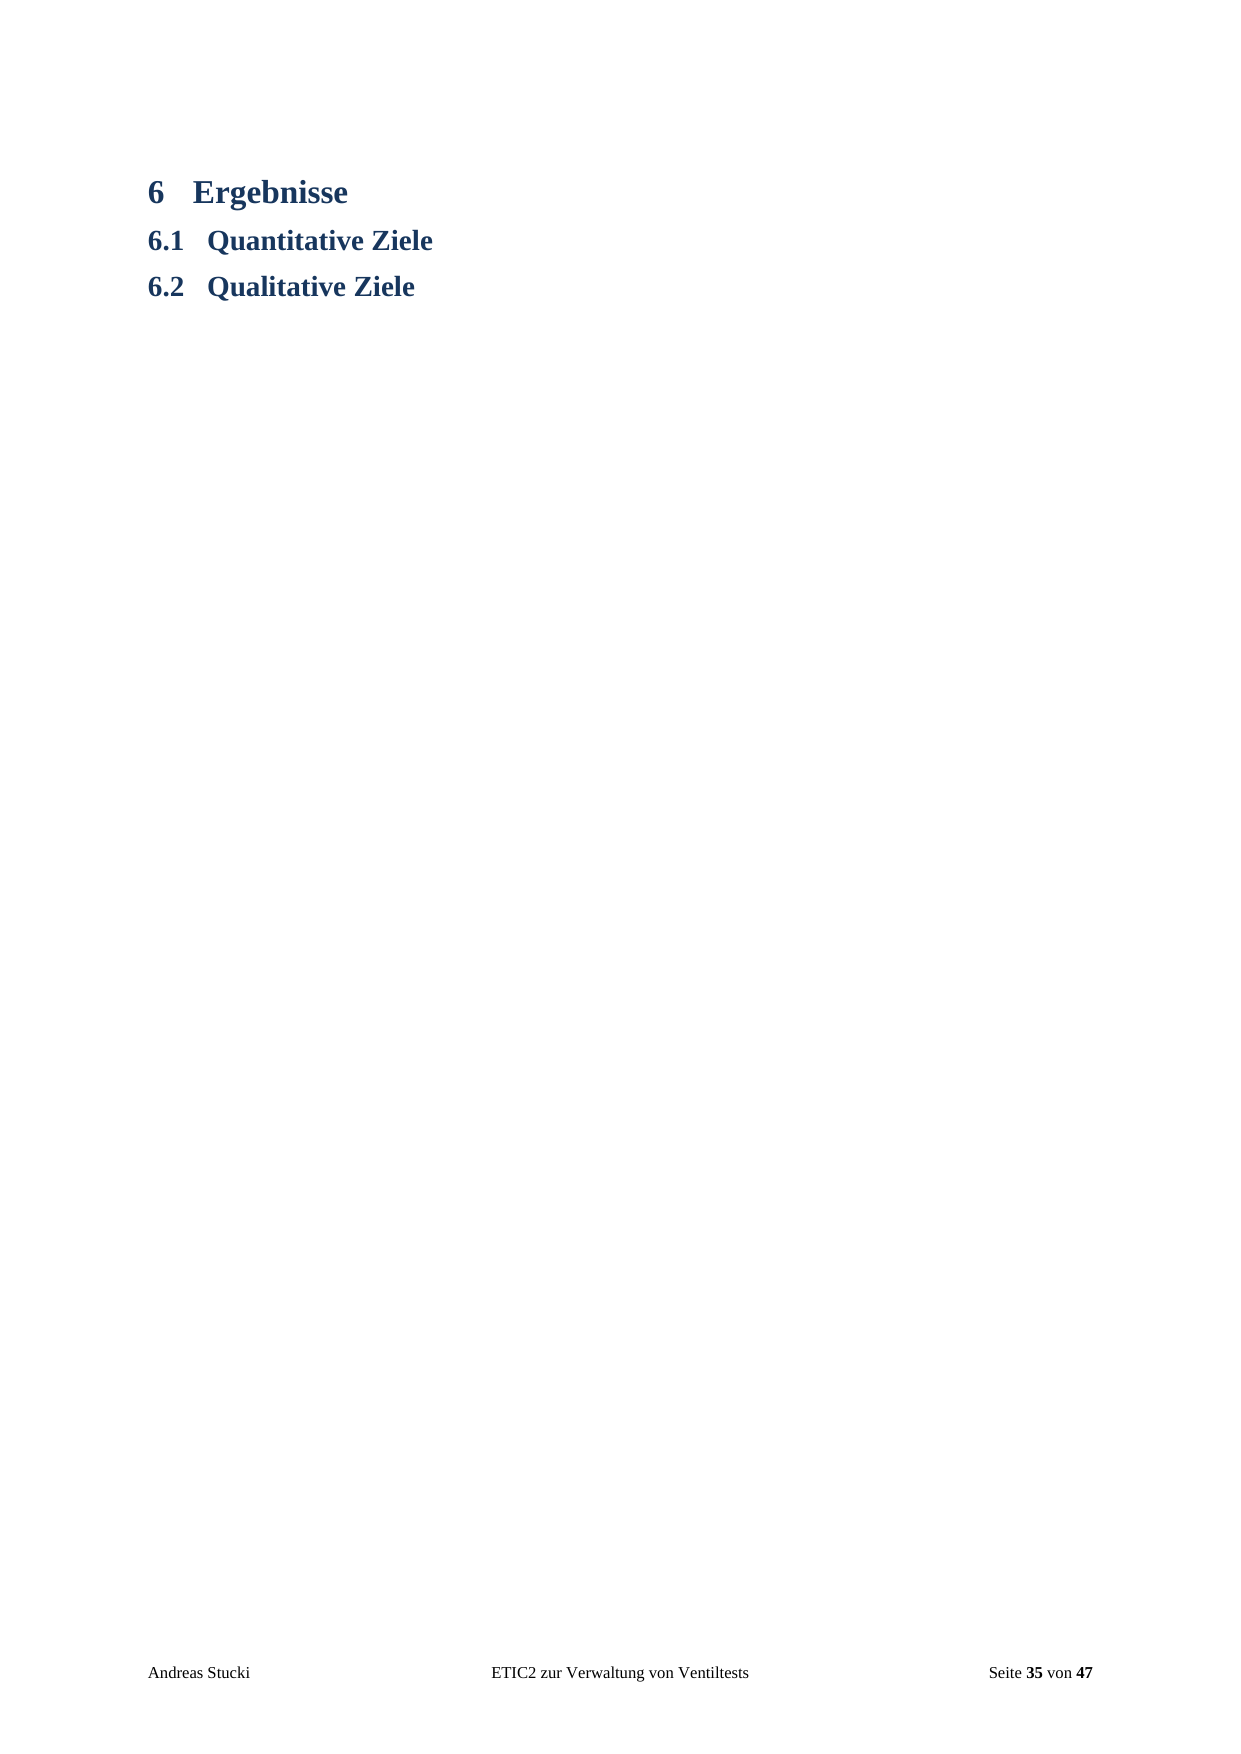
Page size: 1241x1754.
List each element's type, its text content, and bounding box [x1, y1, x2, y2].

subtitle Qualitative Ziele [148, 269, 1092, 303]
subtitle Quantitative Ziele [148, 223, 1092, 257]
subtitle Ergebnisse [148, 173, 1092, 211]
